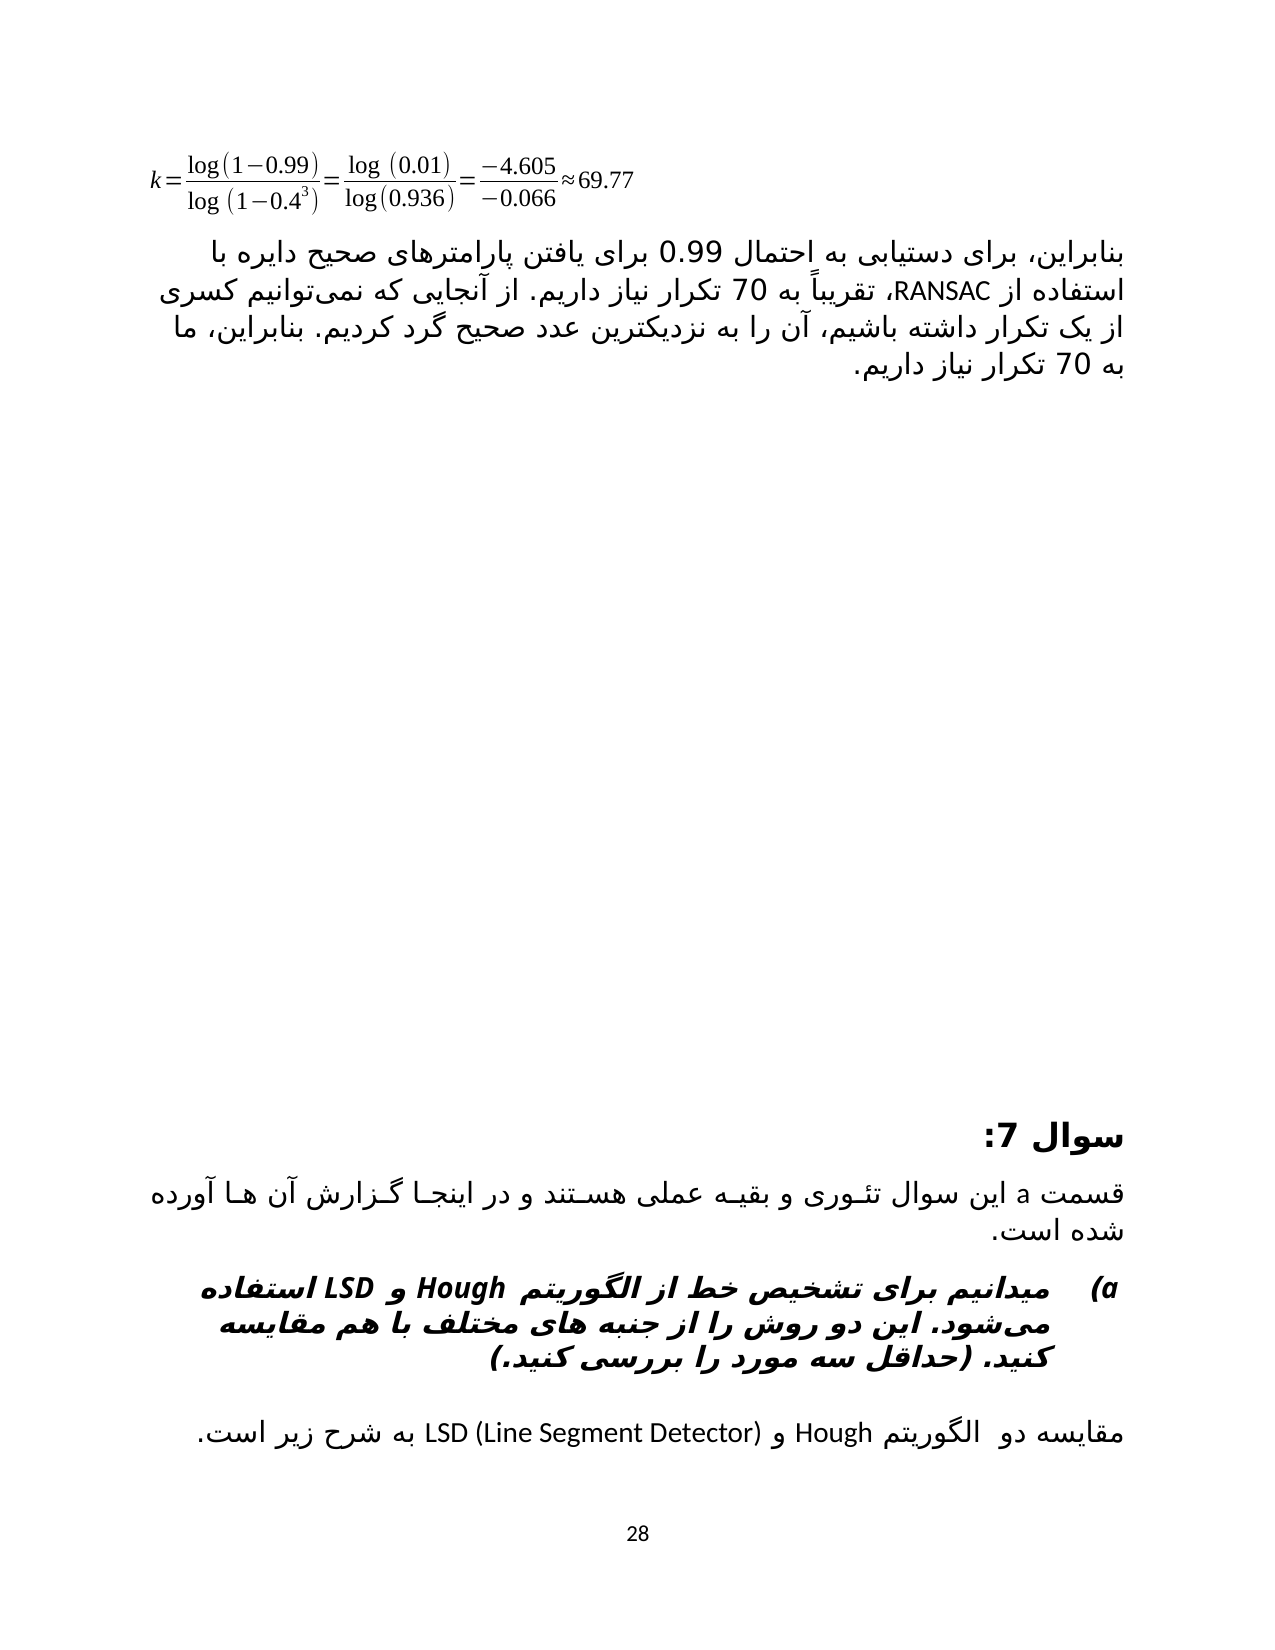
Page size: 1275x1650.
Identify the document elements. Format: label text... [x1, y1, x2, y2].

list میدانیم برای تشخیص خط از الگوریتم Hough و LSD استفاده می‌شود. این دو روش را از جنبه های مختلف با هم مقایسه کنید. (حداقل سه مورد را بررسی کنید.) [150, 1267, 1087, 1374]
text قسمت a این سوال تئوری و بقیه عملی هستند و در اینجا گزارش آن ها آورده شده است. [150, 1175, 1125, 1248]
text مقایسه دو الگوریتم Hough و LSD (Line Segment Detector) به شرح زیر است. [150, 1414, 1125, 1450]
text بنابراین، برای دستیابی به احتمال 0.99 برای یافتن پارامترهای صحیح دایره با استفاده از RANSAC، تقریباً به 70 تکرار نیاز داریم. از آنجایی که نمی‌توانیم کسری از یک تکرار داشته باشیم، آن را به نزدیکترین عدد صحیح گرد کردیم. بنابراین، ما به 70 تکرار نیاز داریم. [150, 235, 1125, 381]
text سوال 7: [150, 1117, 1125, 1156]
